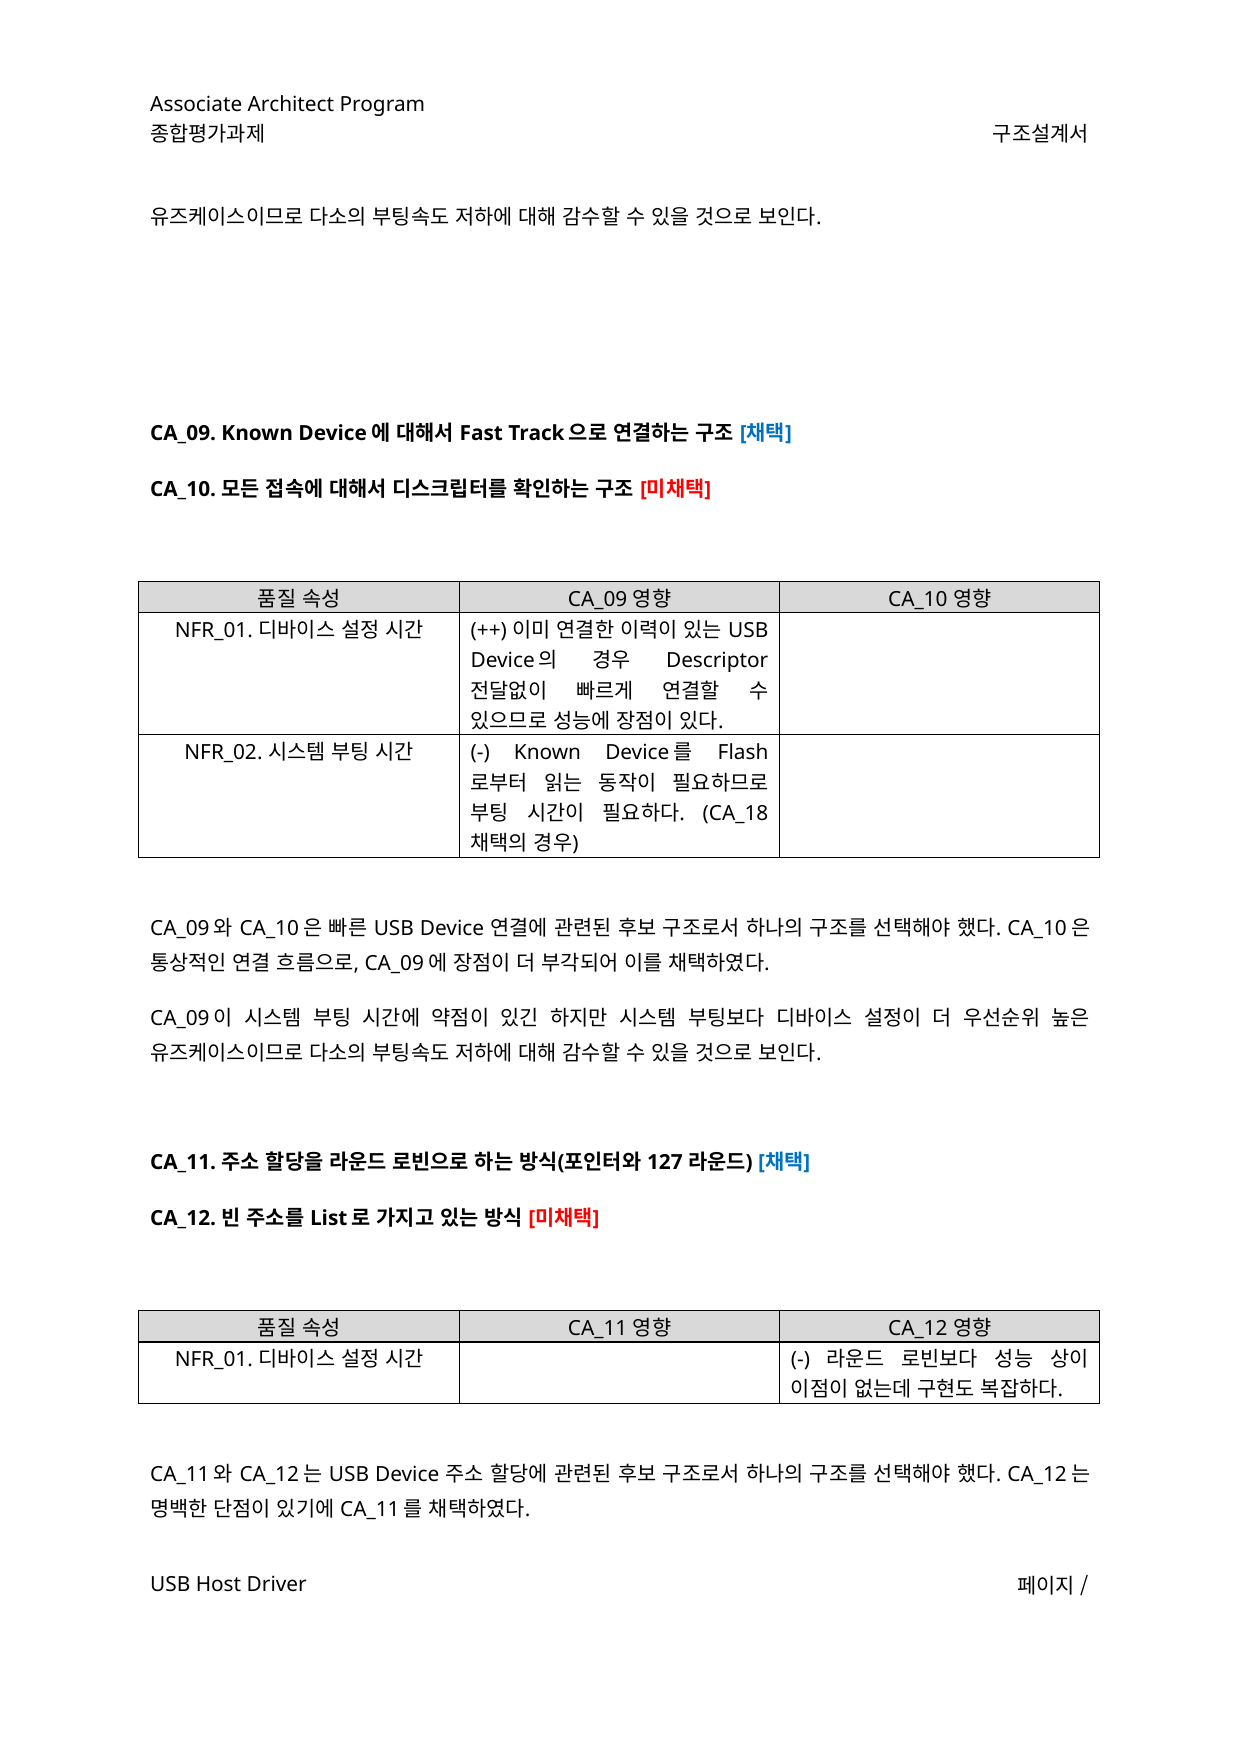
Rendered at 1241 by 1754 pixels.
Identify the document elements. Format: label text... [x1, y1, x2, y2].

table_cell (++) 이미 연결한 이력이 있는 USB Device의 경우 Descriptor 전달없이 빠르게 연결할 수 있으므로 성능에 장점이 있다. [460, 613, 779, 734]
text CA_11. 주소 할당을 라운드 로빈으로 하는 방식(포인터와 127 라운드) [채택] [150, 1145, 1090, 1176]
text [150, 200, 1090, 231]
table_cell [460, 1343, 779, 1403]
table_header CA_12 영향 [780, 1311, 1099, 1341]
table_cell NFR_02. 시스템 부팅 시간 [139, 735, 459, 857]
table_cell NFR_01. 디바이스 설정 시간 [139, 613, 459, 734]
table_cell [780, 613, 1099, 734]
text CA_10. 모든 접속에 대해서 디스크립터를 확인하는 구조 [미채택] [150, 472, 1090, 502]
table_header CA_11 영향 [460, 1311, 779, 1341]
table_header CA_10 영향 [780, 582, 1099, 612]
table_cell (-) Known Device를 Flash로부터 읽는 동작이 필요하므로 부팅 시간이 필요하다. (CA_18 채택의 경우) [460, 735, 779, 857]
text CA_09. Known Device에 대해서 Fast Track으로 연결하는 구조 [채택] [150, 416, 1090, 446]
text CA_12. 빈 주소를 List로 가지고 있는 방식 [미채택] [150, 1201, 1090, 1231]
table_header 품질 속성 [139, 1311, 459, 1341]
table_header CA_09 영향 [460, 582, 779, 612]
text CA_11와 CA_12는 USB Device 주소 할당에 관련된 후보 구조로서 하나의 구조를 선택해야 했다. CA_12는 명백한 단점이 있기에 CA_11를 채택하였다. [150, 1457, 1090, 1523]
table_cell [780, 735, 1099, 857]
table_cell (-) 라운드 로빈보다 성능 상이 이점이 없는데 구현도 복잡하다. [780, 1343, 1099, 1403]
text CA_09이 시스템 부팅 시간에 약점이 있긴 하지만 시스템 부팅보다 디바이스 설정이 더 우선순위 높은 유즈케이스이므로 다소의 부팅속도 저하에 대해 감수할 수 있을 것으로 보인다. [150, 1001, 1090, 1067]
text CA_09와 CA_10은 빠른 USB Device 연결에 관련된 후보 구조로서 하나의 구조를 선택해야 했다. CA_10은 통상적인 연결 흐름으로, CA_09에 장점이 더 부각되어 이를 채택하였다. [150, 911, 1090, 976]
table_cell NFR_01. 디바이스 설정 시간 [139, 1343, 459, 1403]
table_header 품질 속성 [139, 582, 459, 612]
